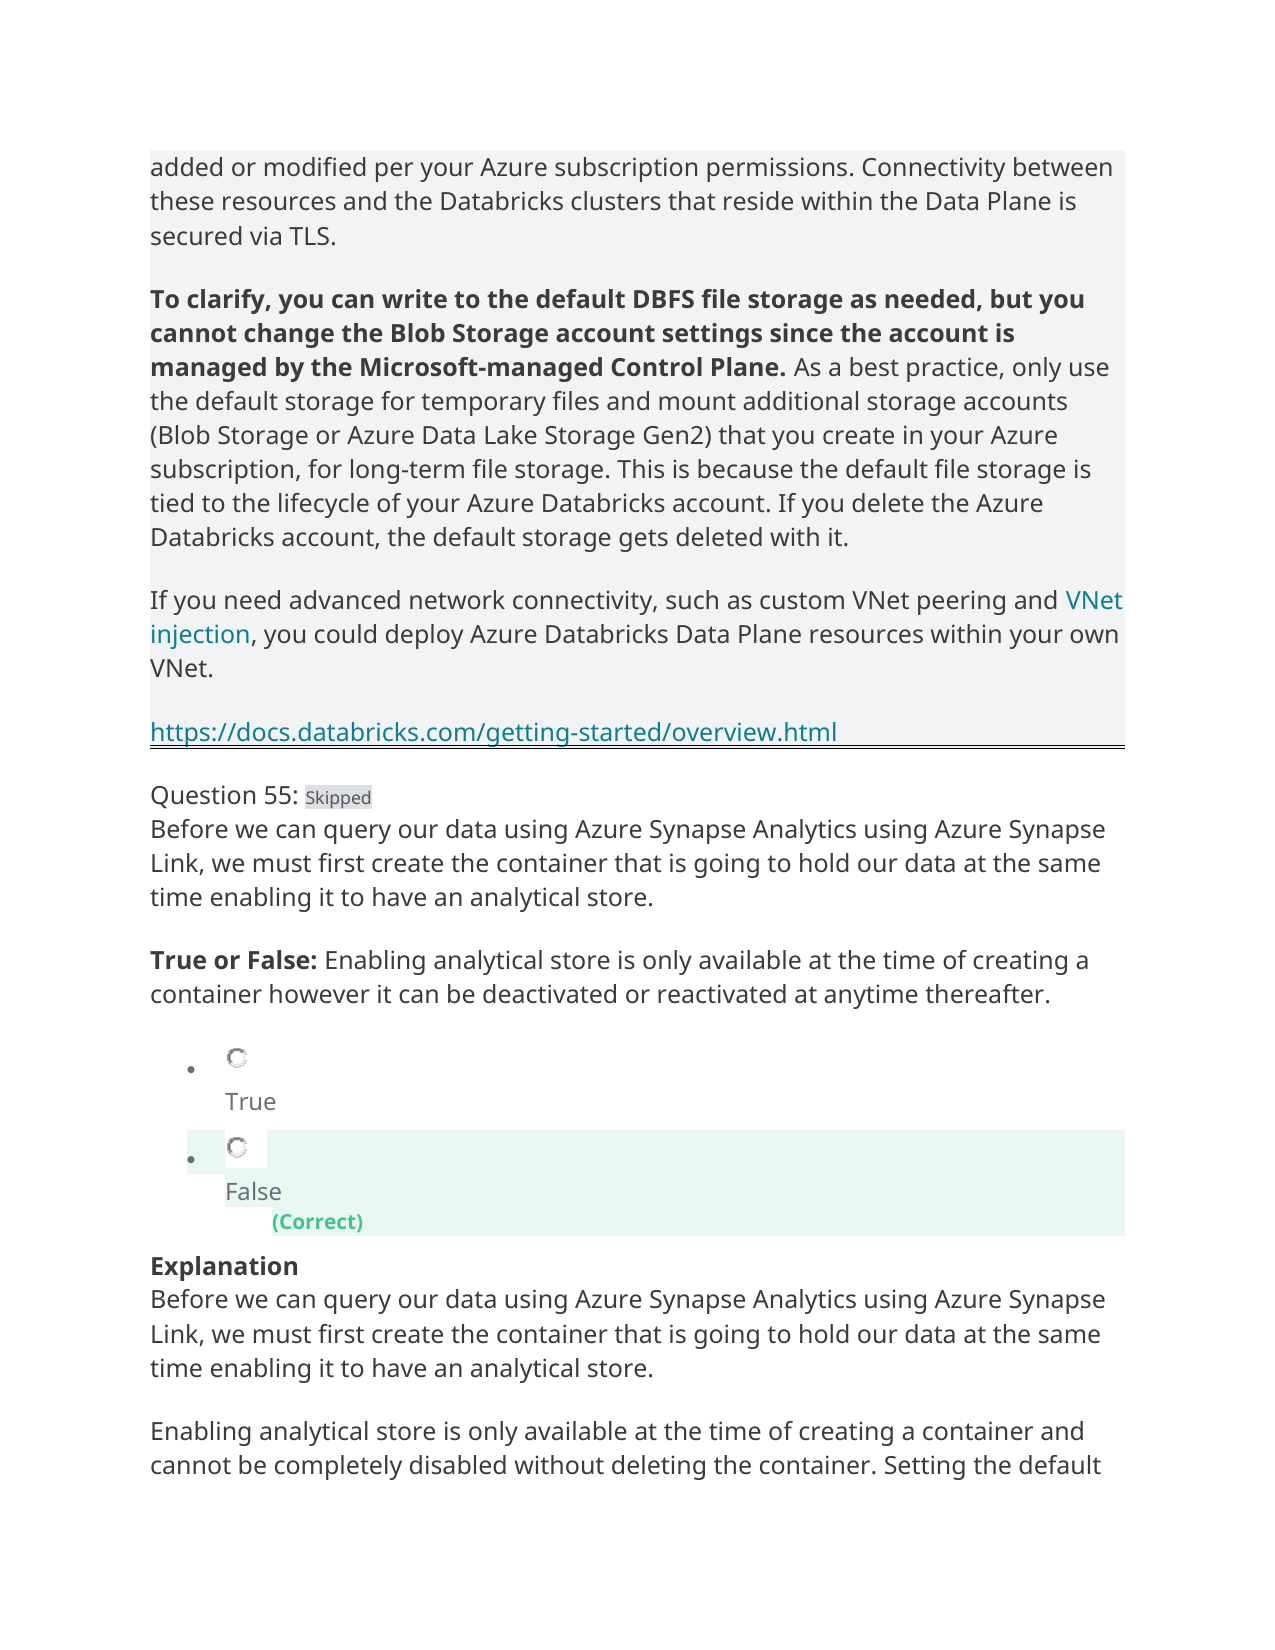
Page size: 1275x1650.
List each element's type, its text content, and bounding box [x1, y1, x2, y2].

text False [225, 1174, 1125, 1207]
text (Correct) [272, 1207, 1125, 1236]
text If you need advanced network connectivity, such as custom VNet peering and VNet injection, you could deploy Azure Databricks Data Plane resources within your own VNet. [150, 583, 1125, 685]
text To clarify, you can write to the default DBFS file storage as needed, but you cannot change the Blob Storage account settings since the account is managed by the Microsoft-managed Control Plane. As a best practice, only use the default storage for temporary files and mount additional storage accounts (Blob Storage or Azure Data Lake Storage Gen2) that you create in your Azure subscription, for long-term file storage. This is because the default file storage is tied to the lifecycle of your Azure Databricks account. If you delete the Azure Databricks account, the default storage gets deleted with it. [150, 281, 1125, 554]
list ​ [187, 1040, 1125, 1085]
text True or False: Enabling analytical store is only available at the time of creating a container however it can be deactivated or reactivated at anytime thereafter. [150, 943, 1125, 1011]
text True [225, 1085, 1125, 1117]
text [150, 150, 1125, 252]
text Question 55: Skipped [150, 778, 1125, 812]
list ​ [187, 1130, 1125, 1174]
text Before we can query our data using Azure Synapse Analytics using Azure Synapse Link, we must first create the container that is going to hold our data at the same time enabling it to have an analytical store. [150, 812, 1125, 914]
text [150, 1413, 1125, 1482]
text Explanation [150, 1248, 1125, 1282]
text Before we can query our data using Azure Synapse Analytics using Azure Synapse Link, we must first create the container that is going to hold our data at the same time enabling it to have an analytical store. [150, 1282, 1125, 1384]
text https://docs.databricks.com/getting-started/overview.html [150, 714, 1125, 745]
